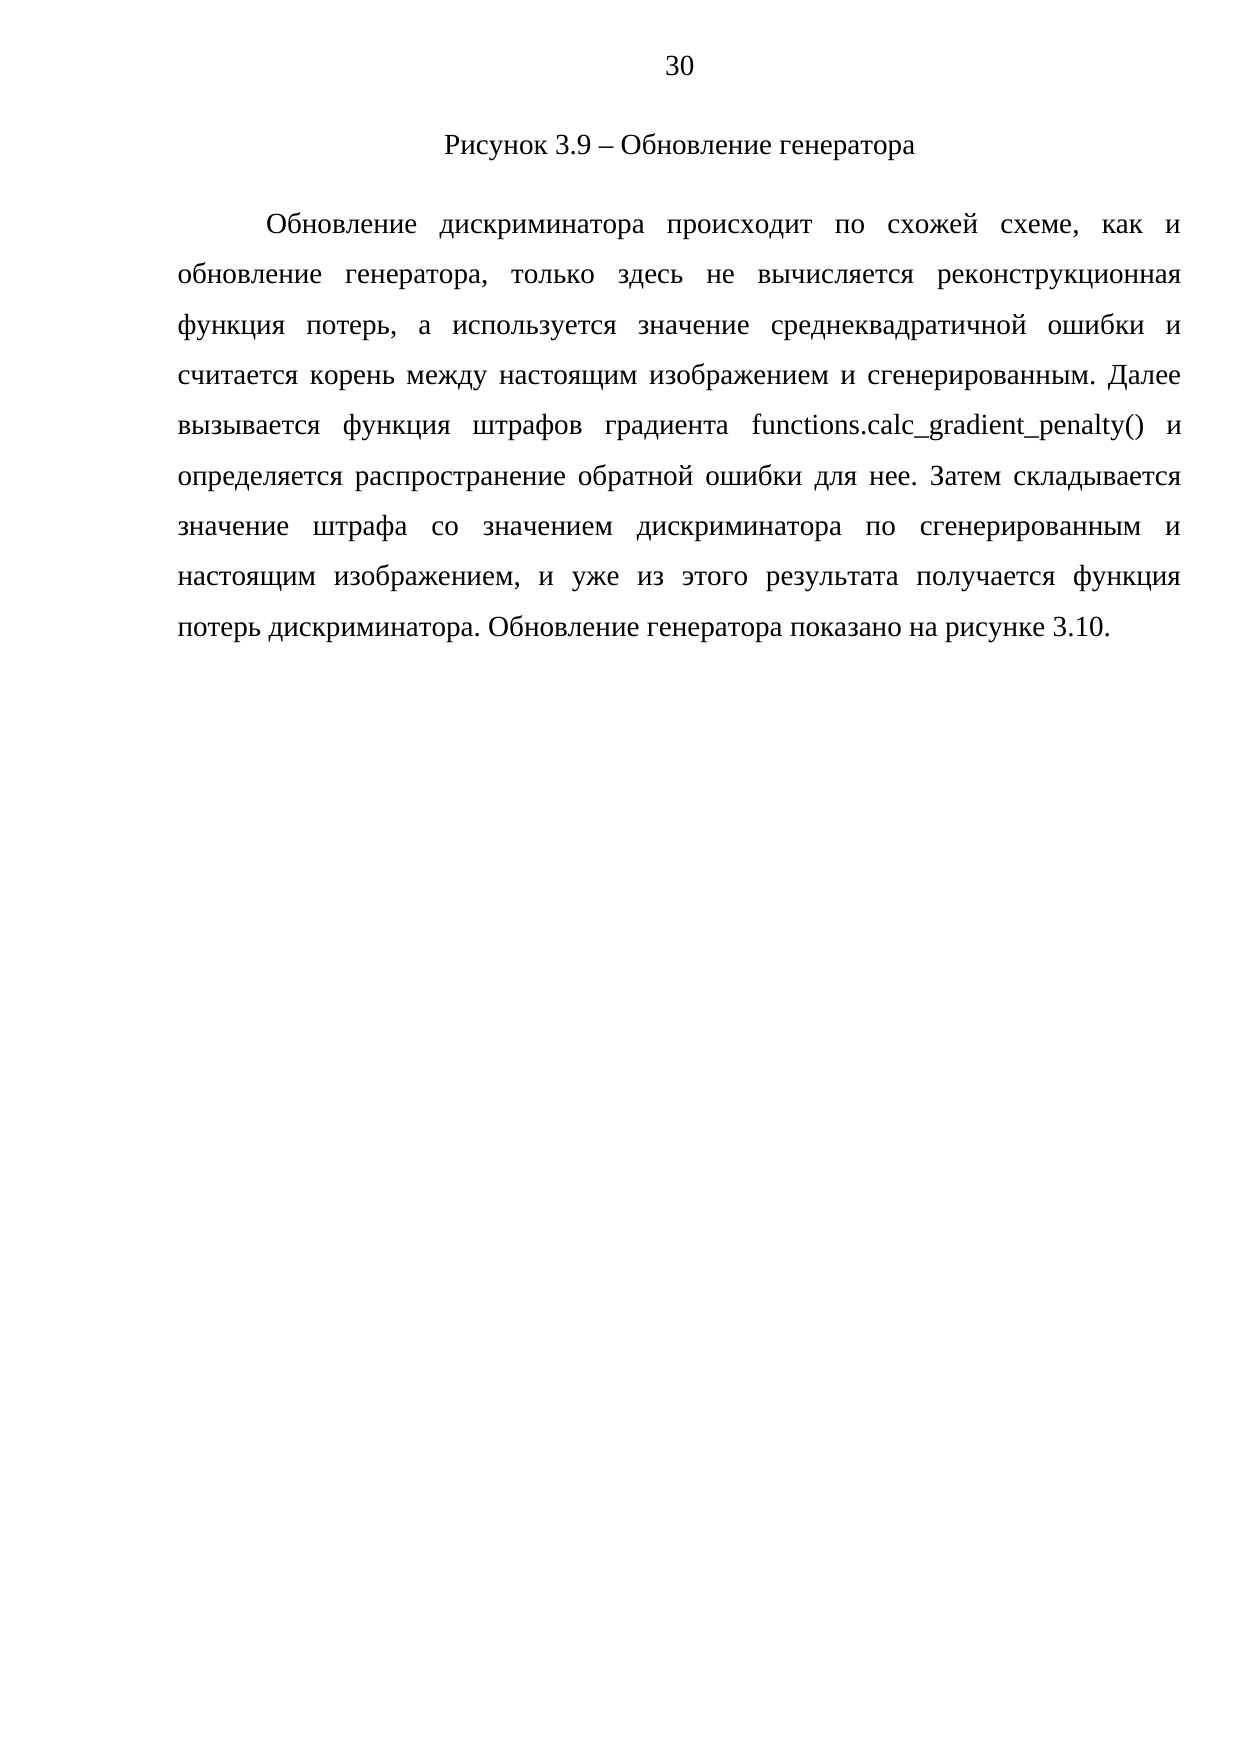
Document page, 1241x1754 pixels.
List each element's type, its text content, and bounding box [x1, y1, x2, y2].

text Рисунок 3.9 – Обновление генератора [177, 127, 1182, 160]
text Обновление дискриминатора происходит по схожей схеме, как и обновление генератора, только здесь не вычисляется реконструкционная функция потерь, а используется значение среднеквадратичной ошибки и считается корень между настоящим изображением и сгенерированным. Далее вызывается функция штрафов градиента functions.calc_gradient_penalty() и определяется распространение обратной ошибки для нее. Затем складывается значение штрафа со значением дискриминатора по сгенерированным и настоящим изображением, и уже из этого результата получается функция потерь дискриминатора. Обновление генератора показано на рисунке 3.10. [177, 206, 1182, 642]
